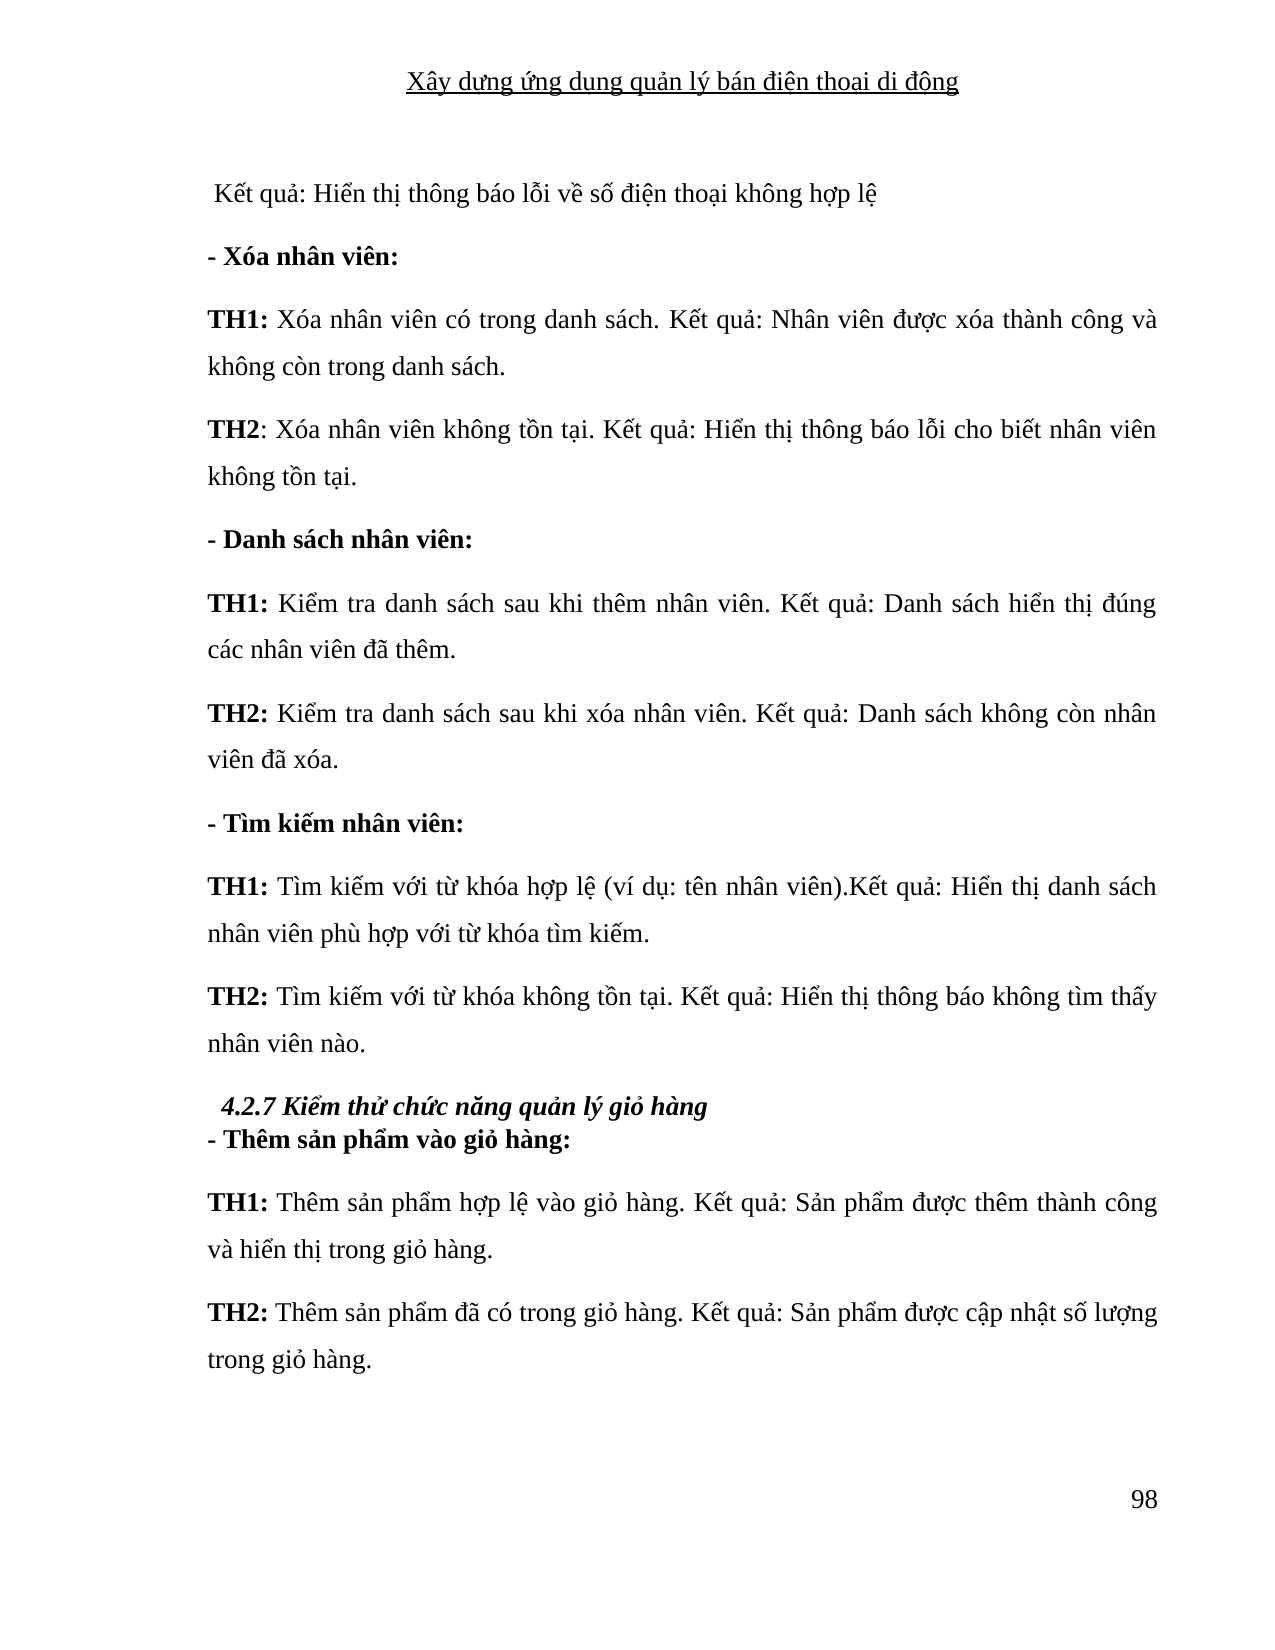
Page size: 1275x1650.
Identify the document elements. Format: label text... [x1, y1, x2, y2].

text - Danh sách nhân viên: [207, 524, 1158, 555]
text TH1: Xóa nhân viên có trong danh sách. Kết quả: Nhân viên được xóa thành công và không còn trong danh sách. [207, 304, 1158, 381]
text - Xóa nhân viên: [207, 240, 1158, 271]
text - Thêm sản phẩm vào giỏ hàng: [207, 1123, 1158, 1154]
text TH1: Tìm kiếm với từ khóa hợp lệ (ví dụ: tên nhân viên).Kết quả: Hiển thị danh sách nhân viên phù hợp với từ khóa tìm kiếm. [207, 870, 1158, 948]
text TH2: Xóa nhân viên không tồn tại. Kết quả: Hiển thị thông báo lỗi cho biết nhân viên không tồn tại. [207, 414, 1158, 491]
text Kết quả: Hiển thị thông báo lỗi về số điện thoại không hợp lệ [207, 177, 1158, 208]
text - Tìm kiếm nhân viên: [207, 807, 1158, 838]
text TH2: Tìm kiếm với từ khóa không tồn tại. Kết quả: Hiển thị thông báo không tìm thấy nhân viên nào. [207, 980, 1158, 1058]
text TH2: Kiểm tra danh sách sau khi xóa nhân viên. Kết quả: Danh sách không còn nhân viên đã xóa. [207, 697, 1158, 775]
text TH2: Thêm sản phẩm đã có trong giỏ hàng. Kết quả: Sản phẩm được cập nhật số lượng trong giỏ hàng. [207, 1297, 1158, 1374]
text TH1: Thêm sản phẩm hợp lệ vào giỏ hàng. Kết quả: Sản phẩm được thêm thành công và hiển thị trong giỏ hàng. [207, 1187, 1158, 1264]
text TH1: Kiểm tra danh sách sau khi thêm nhân viên. Kết quả: Danh sách hiển thị đúng các nhân viên đã thêm. [207, 587, 1158, 665]
subtitle 4.2.7 Kiểm thử chức năng quản lý giỏ hàng [221, 1090, 1158, 1121]
